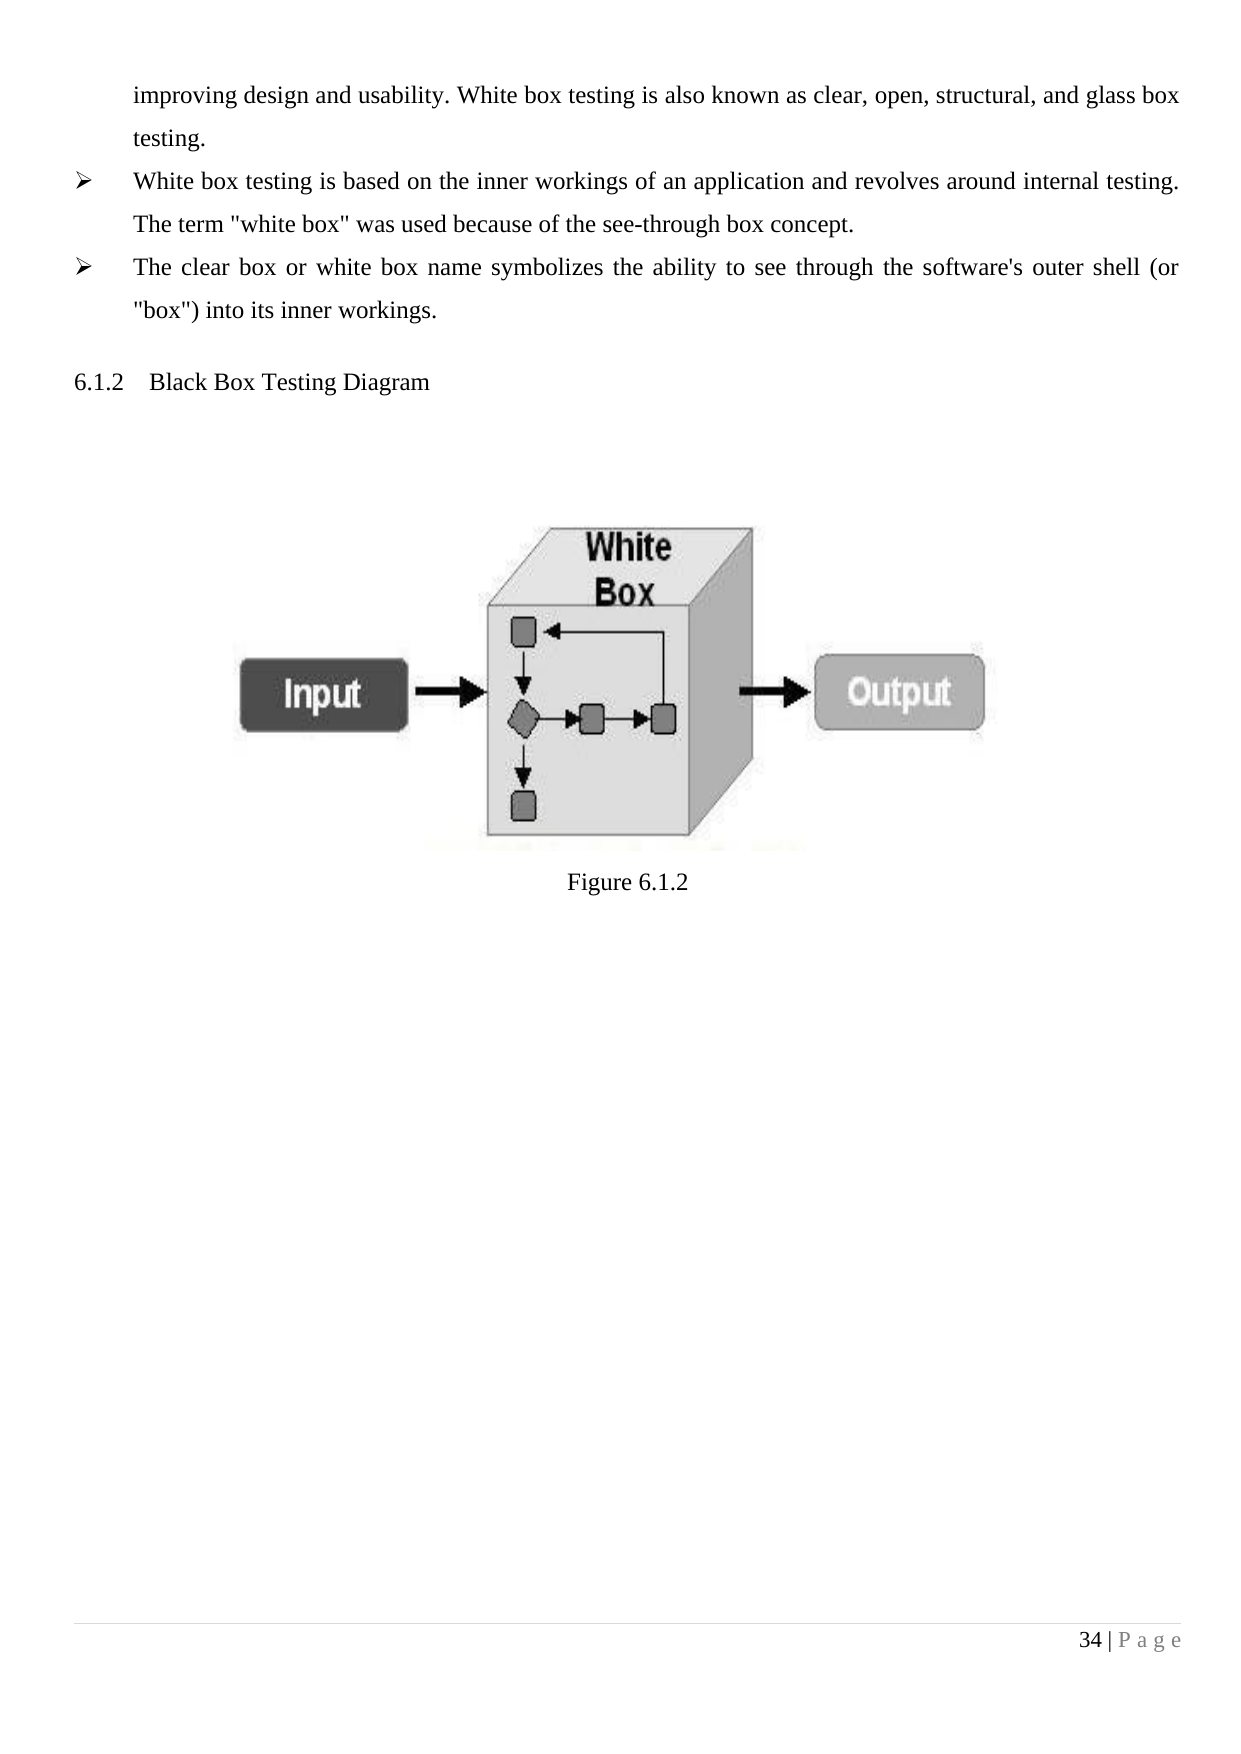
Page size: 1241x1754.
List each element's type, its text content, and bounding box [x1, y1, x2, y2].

list White box testing is based on the inner workings of an application and revolves around internal testing. The term "white box" was used because of the see-through box concept. [74, 166, 1181, 238]
text 6.1.2 Black Box Testing Diagram [74, 367, 1181, 396]
list The clear box or white box name symbolizes the ability to see through the software's outer shell (or "box") into its inner workings. [74, 252, 1181, 324]
text Figure 6.1.2 [74, 867, 1181, 896]
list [74, 80, 1181, 152]
